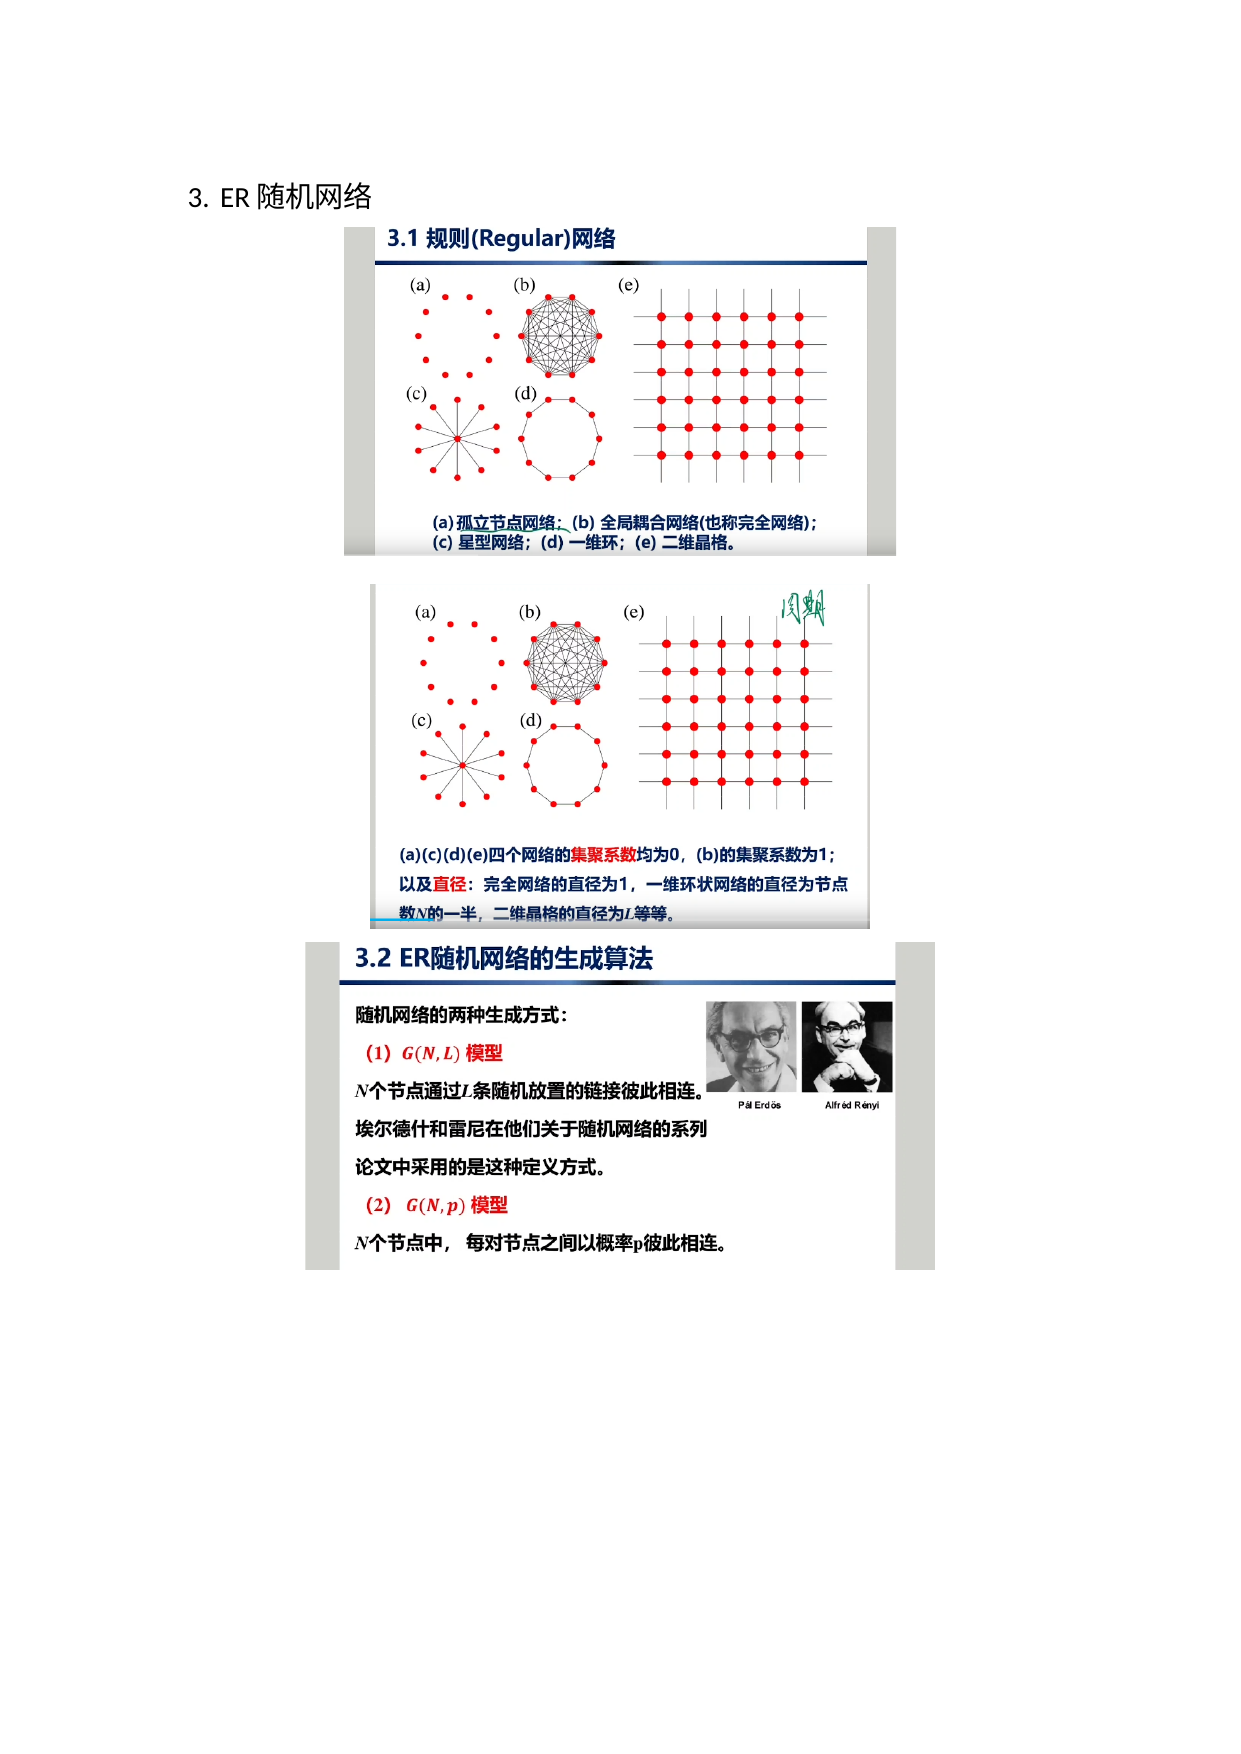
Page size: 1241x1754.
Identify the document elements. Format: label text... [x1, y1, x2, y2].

picture [370, 584, 870, 929]
picture [344, 227, 897, 556]
list ER随机网络 [187, 162, 1053, 227]
picture [305, 942, 935, 1270]
